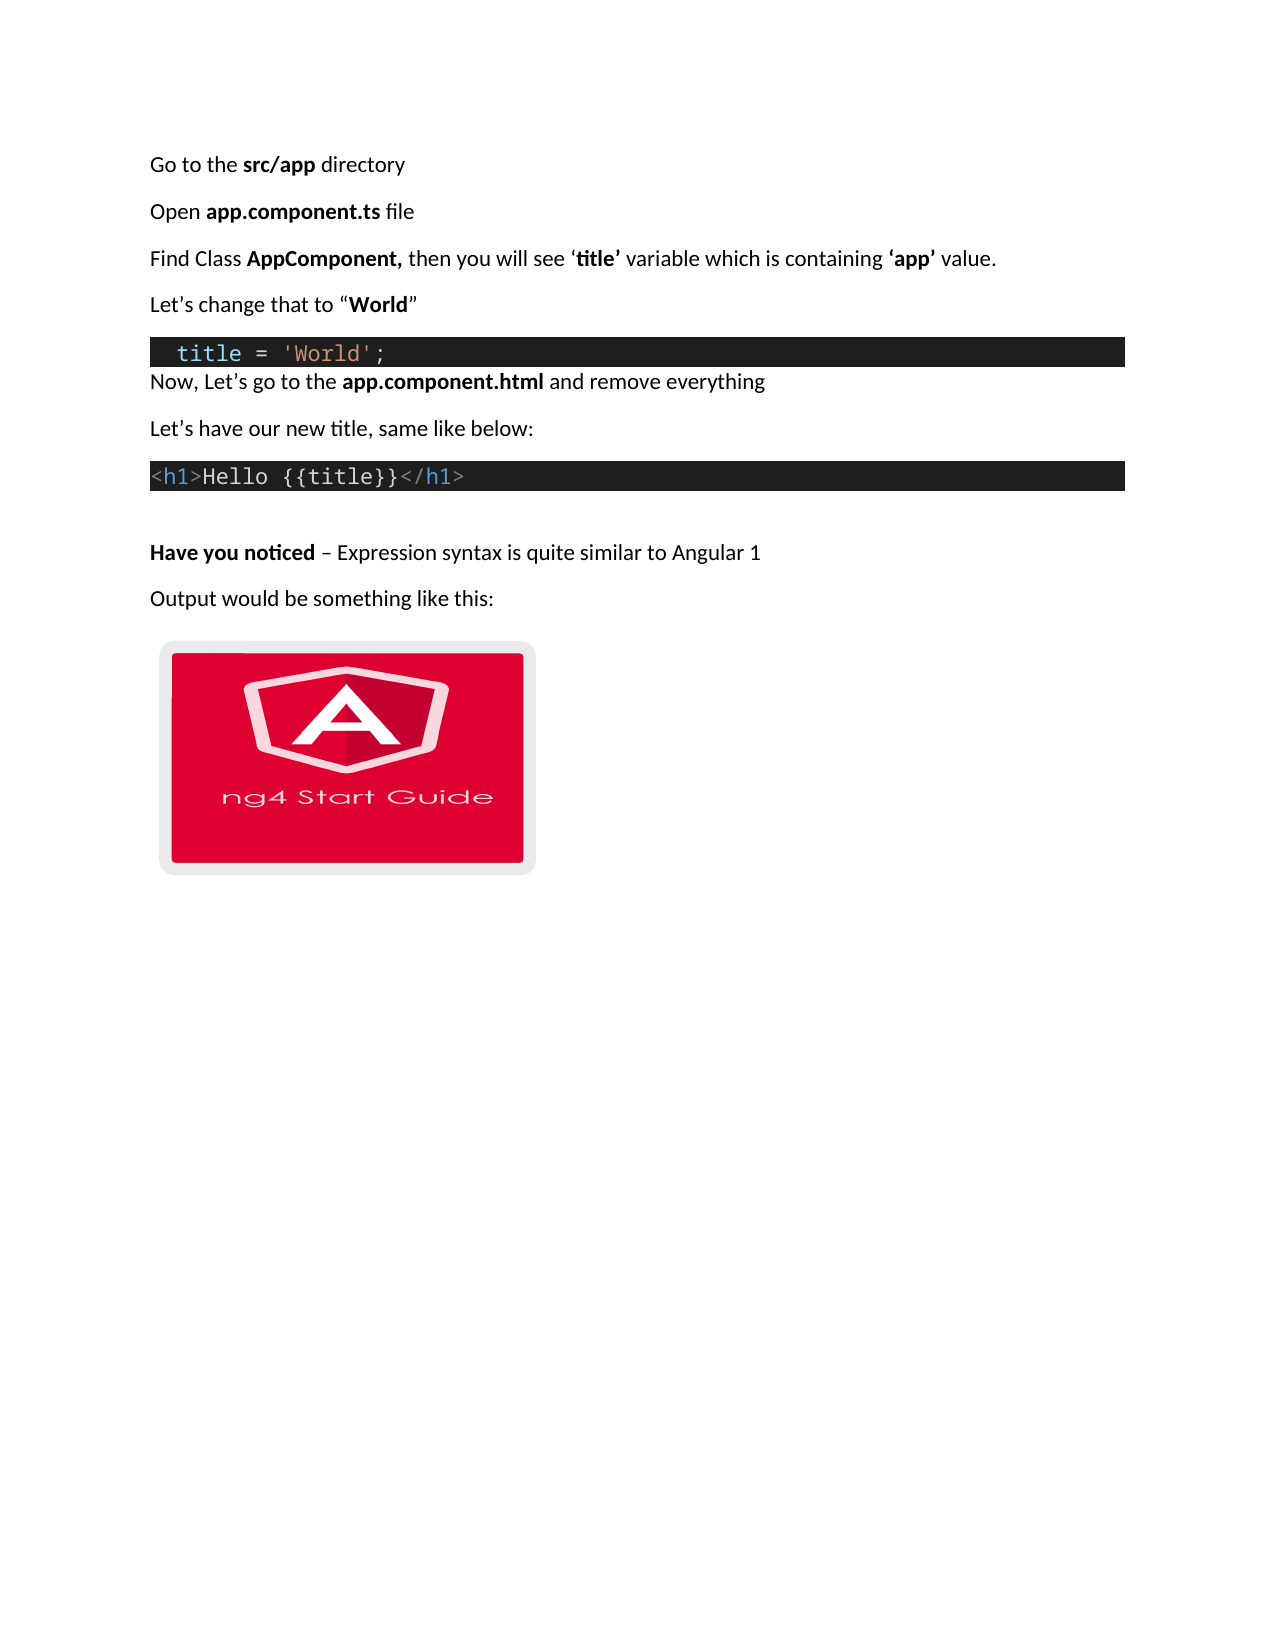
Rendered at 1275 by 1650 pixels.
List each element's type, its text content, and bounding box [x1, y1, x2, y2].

text Output would be something like this: [150, 584, 1125, 613]
text Let’s have our new title, same like below: [150, 414, 1125, 442]
text title = 'World'; [150, 337, 1125, 367]
text Have you noticed – Expression syntax is quite similar to Angular 1 [150, 538, 1125, 566]
text Open app.component.ts file [150, 197, 1125, 225]
text Let’s change that to “World” [150, 291, 1125, 319]
text Now, Let’s go to the app.component.html and remove everything [150, 367, 1125, 395]
text <h1>Hello {{title}}</h1> [150, 461, 1125, 491]
picture [172, 654, 523, 862]
text Find Class AppComponent, then you will see ‘title’ variable which is containing ‘app’ value. [150, 244, 1125, 272]
text Go to the src/app directory [150, 150, 1125, 178]
